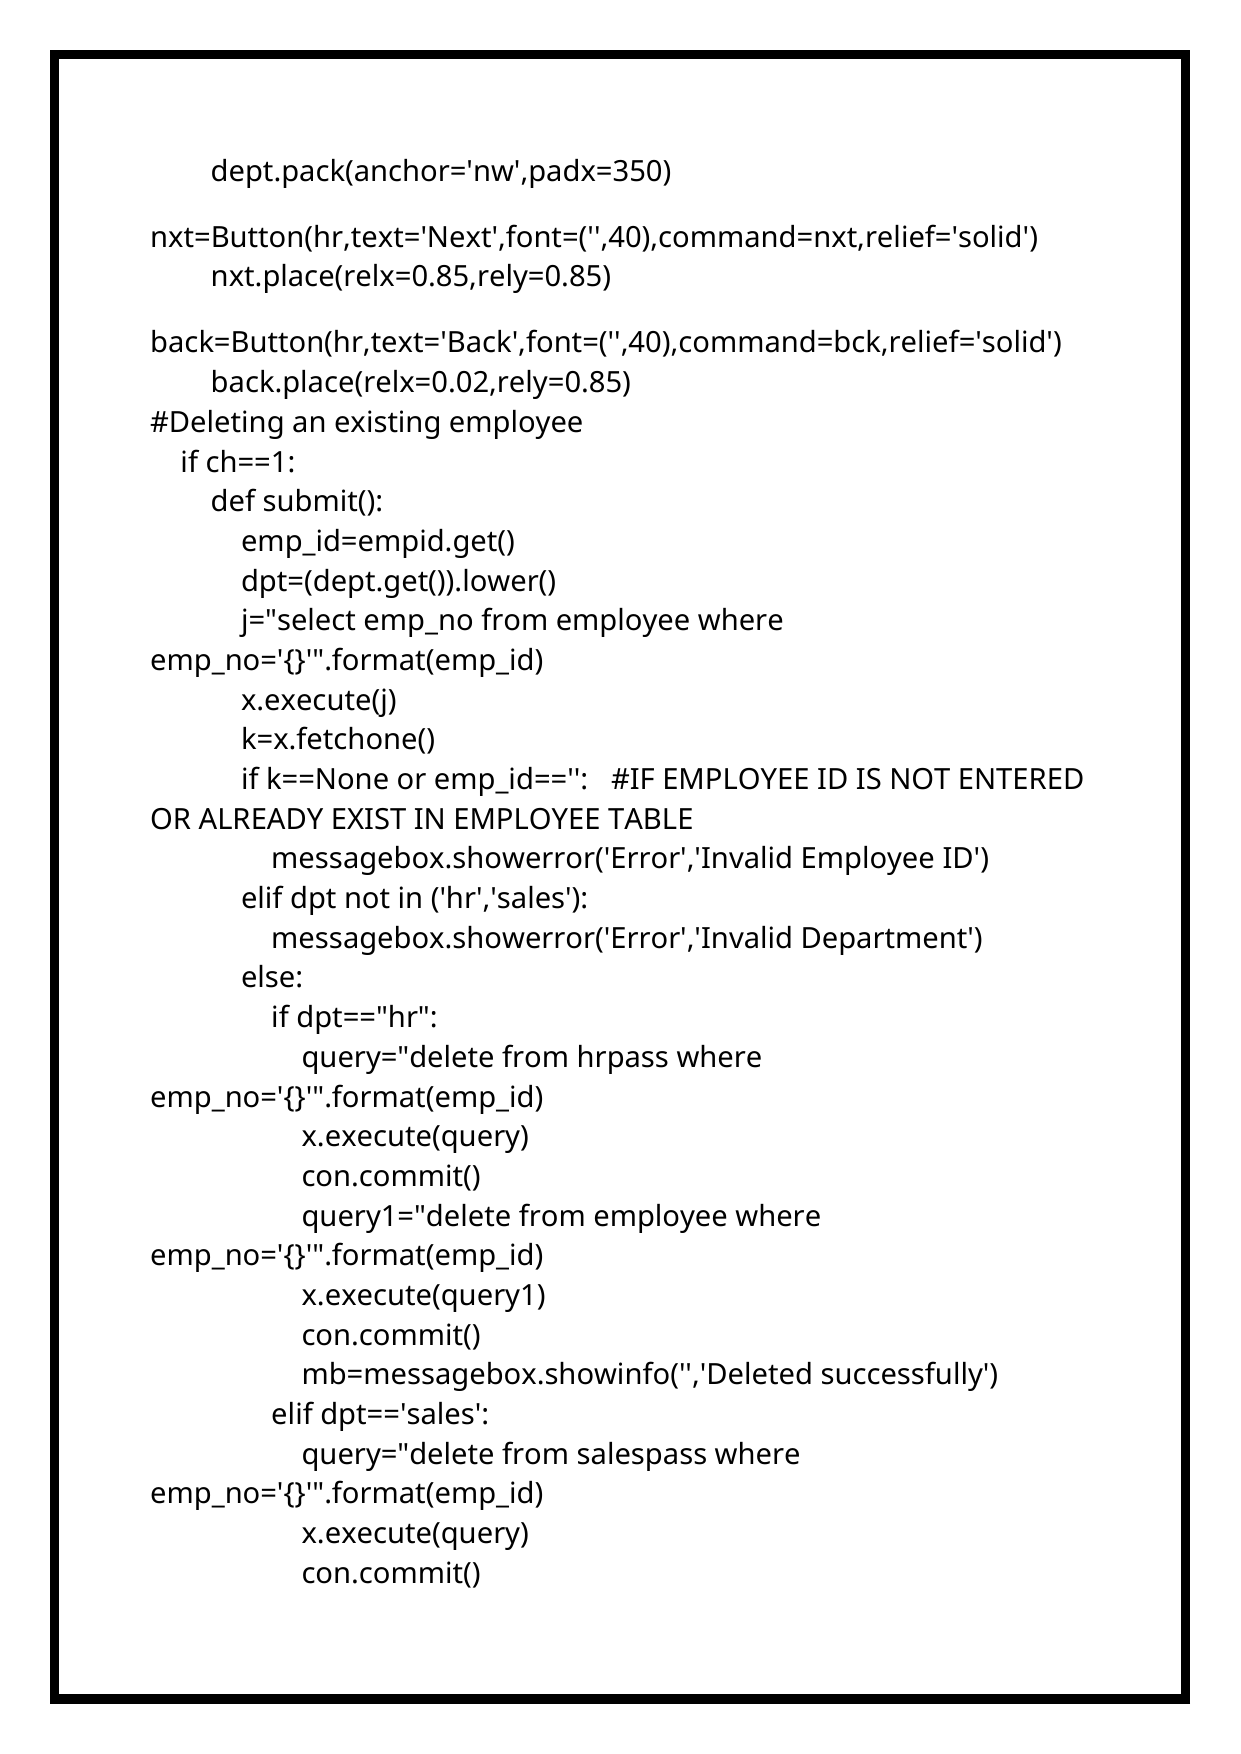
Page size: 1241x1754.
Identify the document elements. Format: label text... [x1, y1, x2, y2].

text query1="delete from employee where emp_no='{}'".format(emp_id) [150, 1195, 1090, 1274]
text emp_id=empid.get() [150, 520, 1090, 560]
text query="delete from salespass where emp_no='{}'".format(emp_id) [150, 1433, 1090, 1512]
text nxt=Button(hr,text='Next',font=('',40),command=nxt,relief='solid') [150, 190, 1090, 256]
text back.place(relx=0.02,rely=0.85) [150, 361, 1090, 401]
text con.commit() [150, 1552, 1090, 1592]
text #Deleting an existing employee [150, 401, 1090, 441]
text if ch==1: [150, 441, 1090, 481]
text dpt=(dept.get()).lower() [150, 560, 1090, 599]
text nxt.place(relx=0.85,rely=0.85) [150, 256, 1090, 295]
text j="select emp_no from employee where emp_no='{}'".format(emp_id) [150, 599, 1090, 679]
text query="delete from hrpass where emp_no='{}'".format(emp_id) [150, 1036, 1090, 1116]
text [150, 1354, 1090, 1393]
text x.execute(j) [150, 679, 1090, 719]
text else: [150, 957, 1090, 996]
text def submit(): [150, 481, 1090, 520]
text k=x.fetchone() [150, 719, 1090, 758]
text x.execute(query1) [150, 1274, 1090, 1314]
text if dpt=="hr": [150, 996, 1090, 1036]
text if k==None or emp_id=='': #IF EMPLOYEE ID IS NOT ENTERED OR ALREADY EXIST IN EMPLOYEE TABLE [150, 758, 1090, 838]
text messagebox.showerror('Error','Invalid Department') [150, 917, 1090, 957]
text x.execute(query) [150, 1512, 1090, 1552]
text back=Button(hr,text='Back',font=('',40),command=bck,relief='solid') [150, 295, 1090, 361]
text con.commit() [150, 1155, 1090, 1195]
text messagebox.showerror('Error','Invalid Employee ID') [150, 838, 1090, 877]
text con.commit() [150, 1314, 1090, 1354]
text elif dpt=='sales': [150, 1393, 1090, 1433]
text elif dpt not in ('hr','sales'): [150, 877, 1090, 917]
text dept.pack(anchor='nw',padx=350) [150, 150, 1090, 190]
text x.execute(query) [150, 1116, 1090, 1155]
